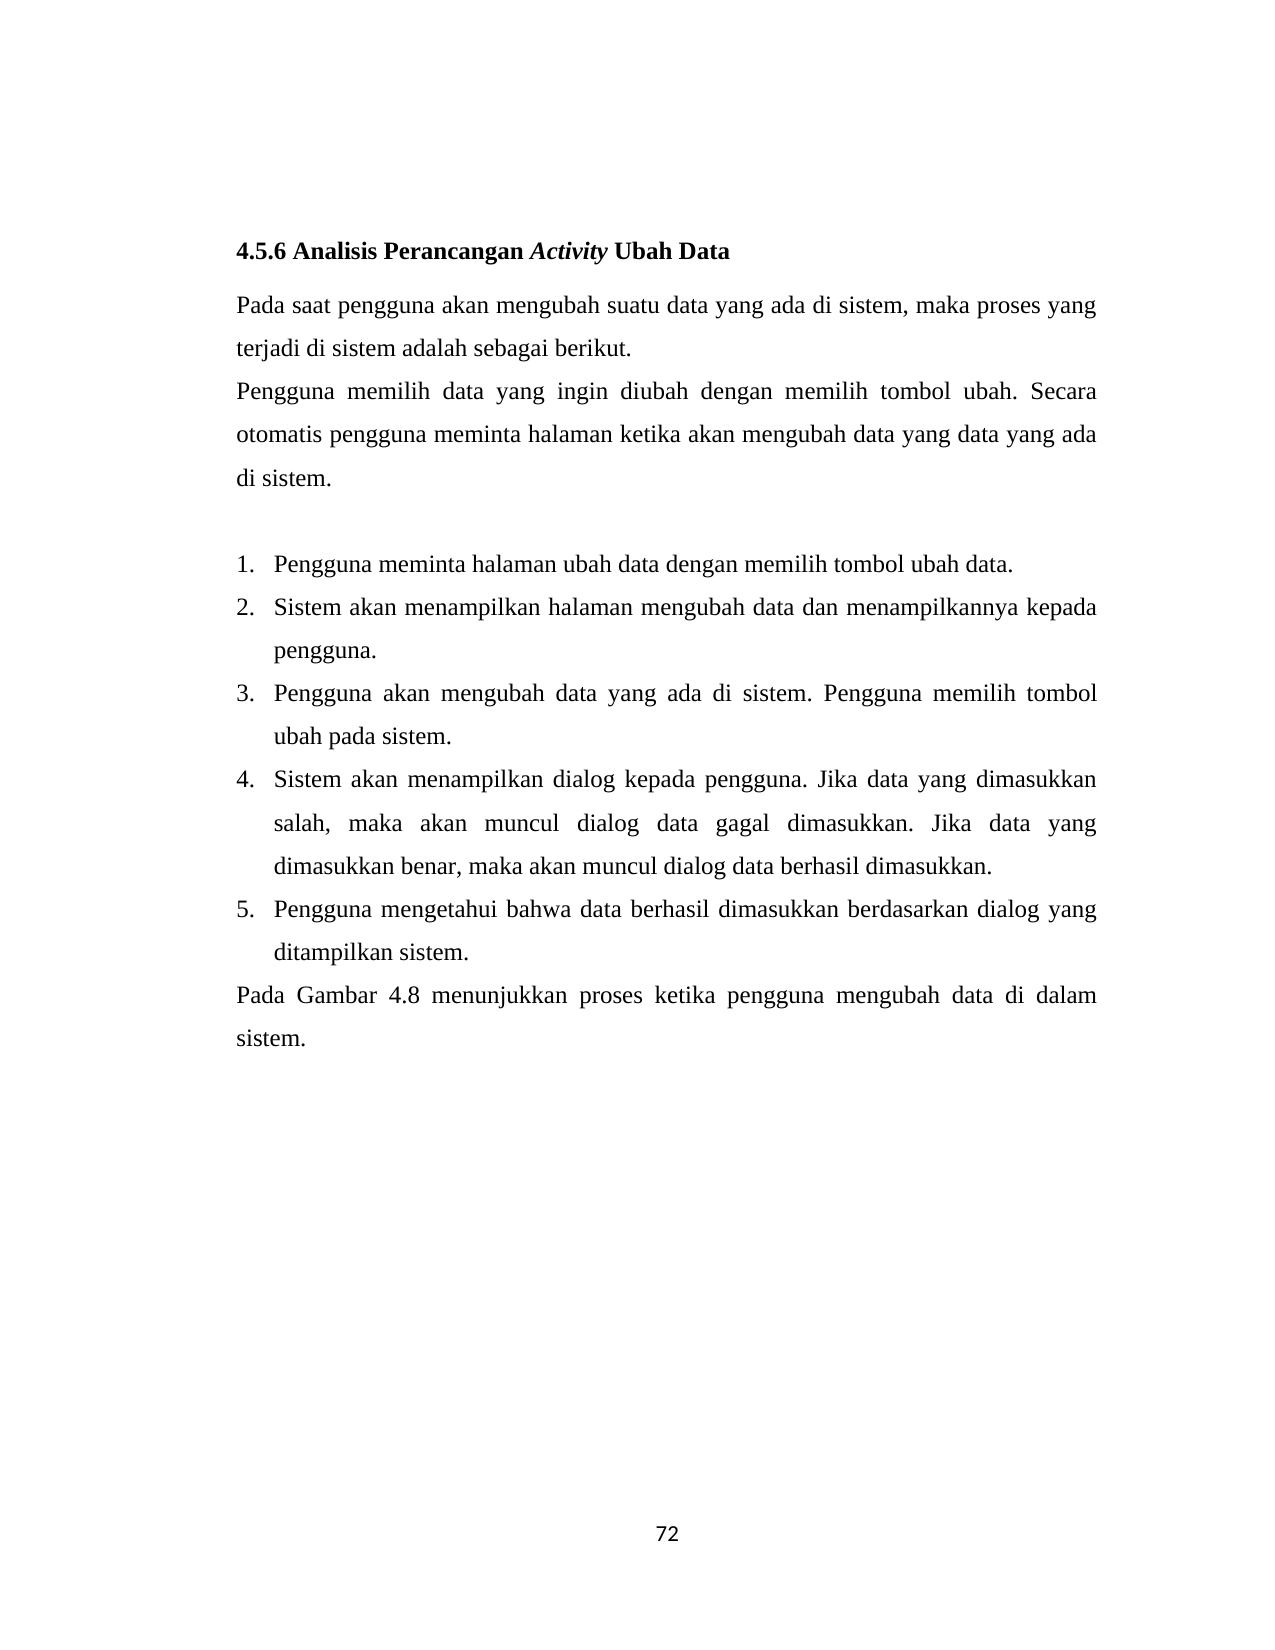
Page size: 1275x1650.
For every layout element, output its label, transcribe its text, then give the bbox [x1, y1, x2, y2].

list Pada saat pengguna akan mengubah suatu data yang ada di sistem, maka proses yang terjadi di sistem adalah sebagai berikut. [236, 290, 1098, 362]
list Pengguna memilih data yang ingin diubah dengan memilih tombol ubah. Secara otomatis pengguna meminta halaman ketika akan mengubah data yang data yang ada di sistem. [236, 376, 1098, 491]
list Sistem akan menampilkan dialog kepada pengguna. Jika data yang dimasukkan salah, maka akan muncul dialog data gagal dimasukkan. Jika data yang dimasukkan benar, maka akan muncul dialog data berhasil dimasukkan. [236, 764, 1098, 879]
text 4.5.6 Analisis Perancangan Activity Ubah Data [236, 236, 1098, 265]
list Pengguna meminta halaman ubah data dengan memilih tombol ubah data. [236, 549, 1098, 578]
list Sistem akan menampilkan halaman mengubah data dan menampilkannya kepada pengguna. [236, 592, 1098, 664]
list Pada Gambar 4.8 menunjukkan proses ketika pengguna mengubah data di dalam sistem. [236, 980, 1098, 1052]
list Pengguna mengetahui bahwa data berhasil dimasukkan berdasarkan dialog yang ditampilkan sistem. [236, 894, 1098, 966]
list Pengguna akan mengubah data yang ada di sistem. Pengguna memilih tombol ubah pada sistem. [236, 678, 1098, 750]
